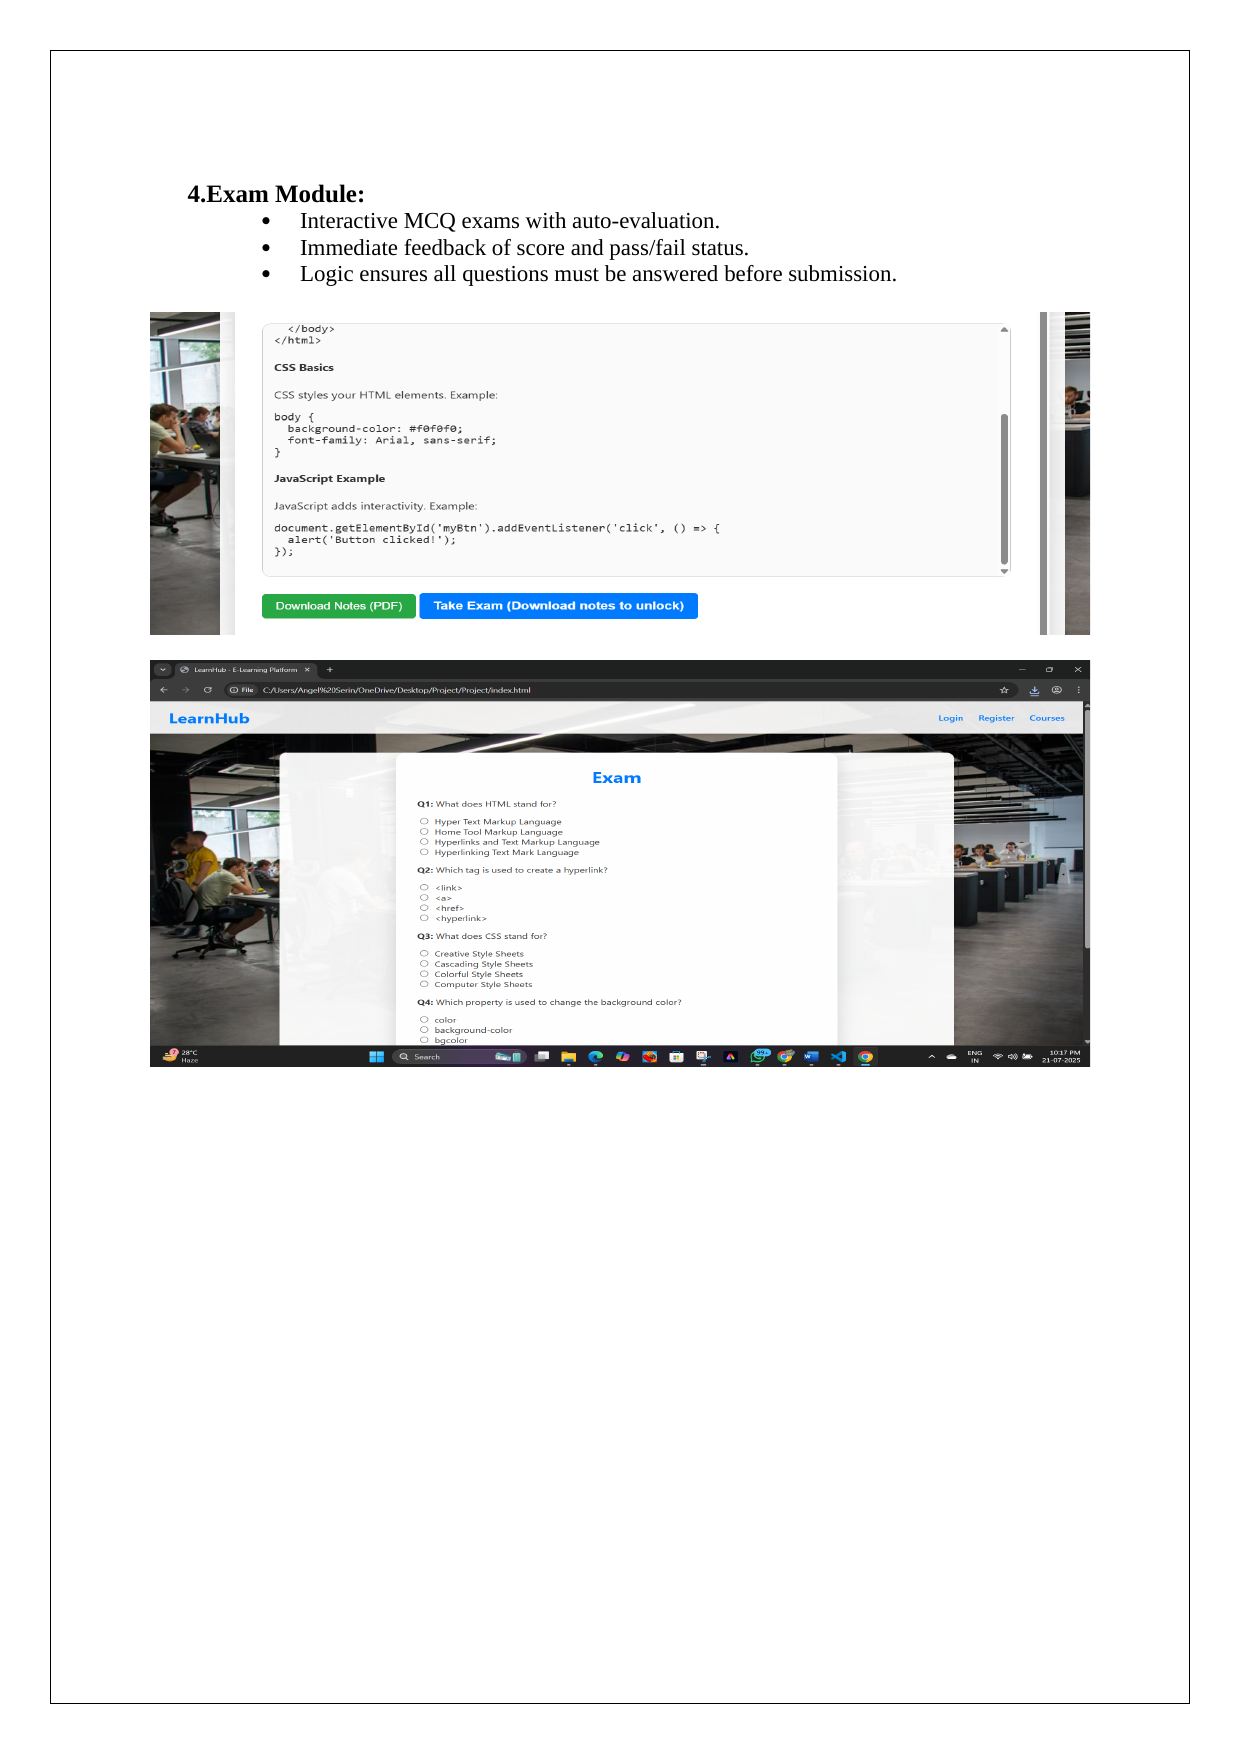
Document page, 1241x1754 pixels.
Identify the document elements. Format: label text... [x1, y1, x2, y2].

text 4.Exam Module: [187, 179, 1090, 207]
list Immediate feedback of score and pass/fail status. [262, 234, 1090, 260]
picture [150, 312, 1091, 635]
list Logic ensures all questions must be answered before submission. [262, 260, 1090, 287]
list Interactive MCQ exams with auto-evaluation. [262, 207, 1090, 234]
picture [150, 660, 1091, 1067]
